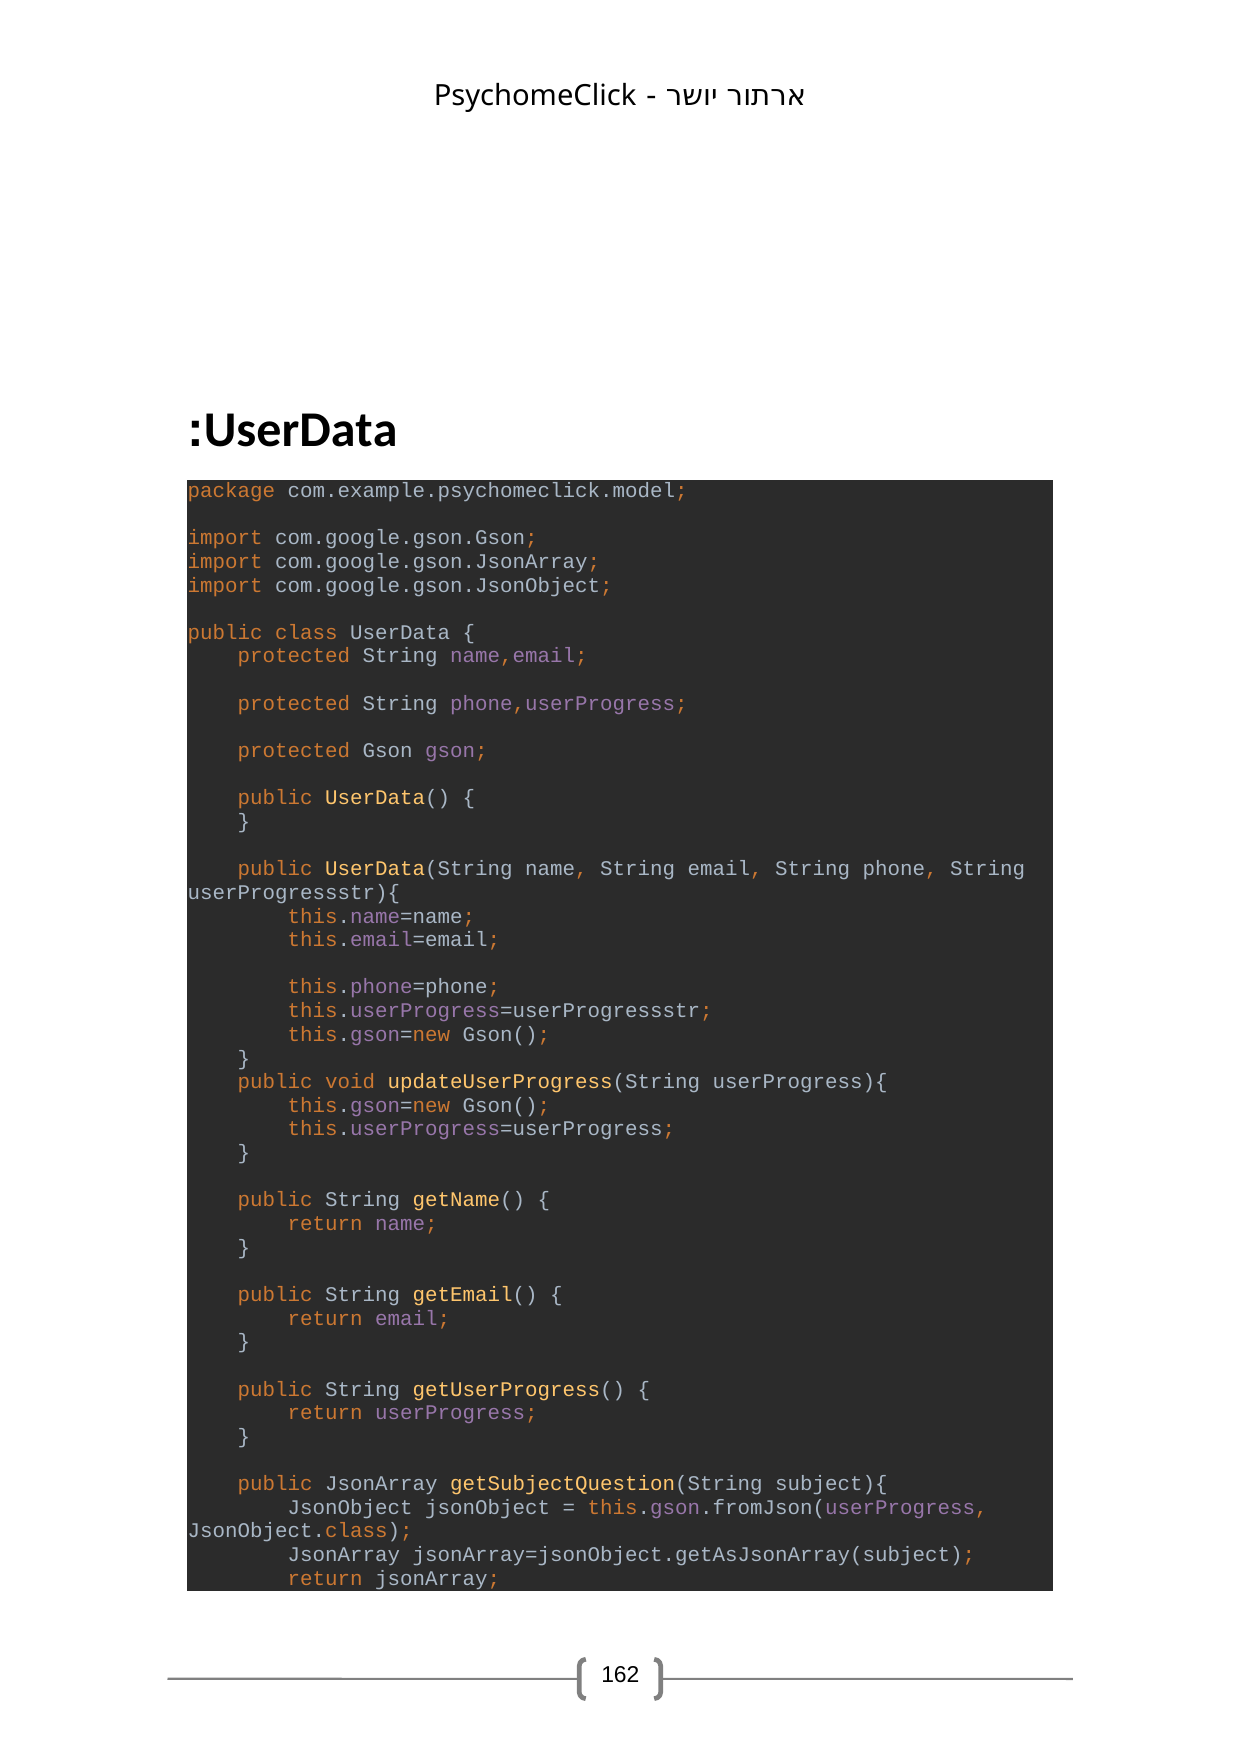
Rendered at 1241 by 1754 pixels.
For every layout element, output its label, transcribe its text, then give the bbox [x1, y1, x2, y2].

text UserData: [187, 397, 1053, 458]
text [187, 480, 1053, 1591]
